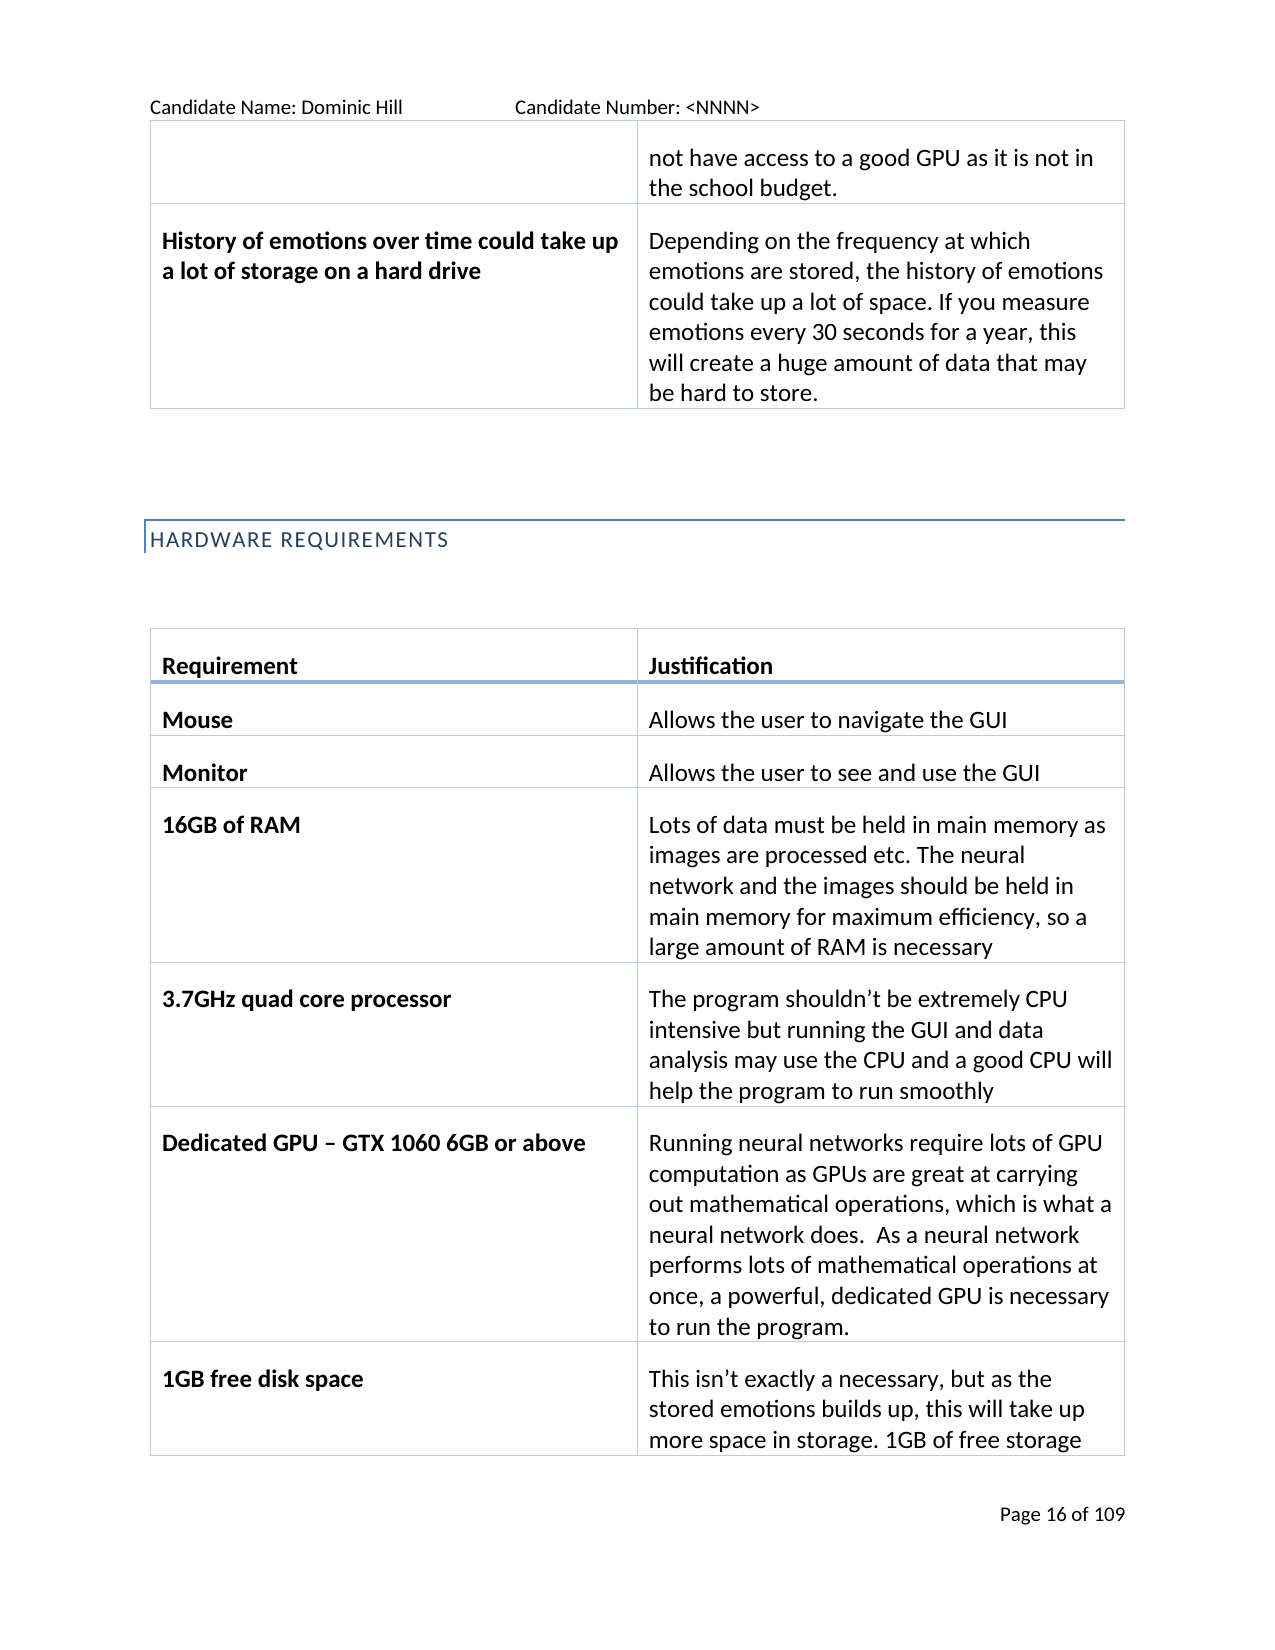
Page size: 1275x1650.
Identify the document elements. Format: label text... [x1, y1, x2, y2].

table_cell History of emotions over time could take up a lot of storage on a hard drive [151, 204, 637, 408]
table_header Requirement [151, 629, 637, 680]
table_cell Lots of data must be held in main memory as images are processed etc. The neural network and the images should be held in main memory for maximum efficiency, so a large amount of RAM is necessary [638, 788, 1124, 962]
table_cell The program shouldn’t be extremely CPU intensive but running the GUI and data analysis may use the CPU and a good CPU will help the program to run smoothly [638, 963, 1124, 1106]
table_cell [638, 1342, 1124, 1455]
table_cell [638, 121, 1124, 203]
subtitle Hardware requirements [146, 521, 1125, 553]
table_cell Depending on the frequency at which emotions are stored, the history of emotions could take up a lot of space. If you measure emotions every 30 seconds for a year, this will create a huge amount of data that may be hard to store. [638, 204, 1124, 408]
table_cell Allows the user to see and use the GUI [638, 736, 1124, 787]
table_cell 16GB of RAM [151, 788, 637, 962]
table_header Justification [638, 629, 1124, 680]
table_cell Allows the user to navigate the GUI [638, 684, 1124, 735]
table_cell Dedicated GPU – GTX 1060 6GB or above [151, 1107, 637, 1341]
table_cell 1GB free disk space [151, 1342, 637, 1455]
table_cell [151, 121, 637, 203]
table_cell 3.7GHz quad core processor [151, 963, 637, 1106]
table_cell Monitor [151, 736, 637, 787]
table_cell Running neural networks require lots of GPU computation as GPUs are great at carrying out mathematical operations, which is what a neural network does. As a neural network performs lots of mathematical operations at once, a powerful, dedicated GPU is necessary to run the program. [638, 1107, 1124, 1341]
table_cell Mouse [151, 684, 637, 735]
